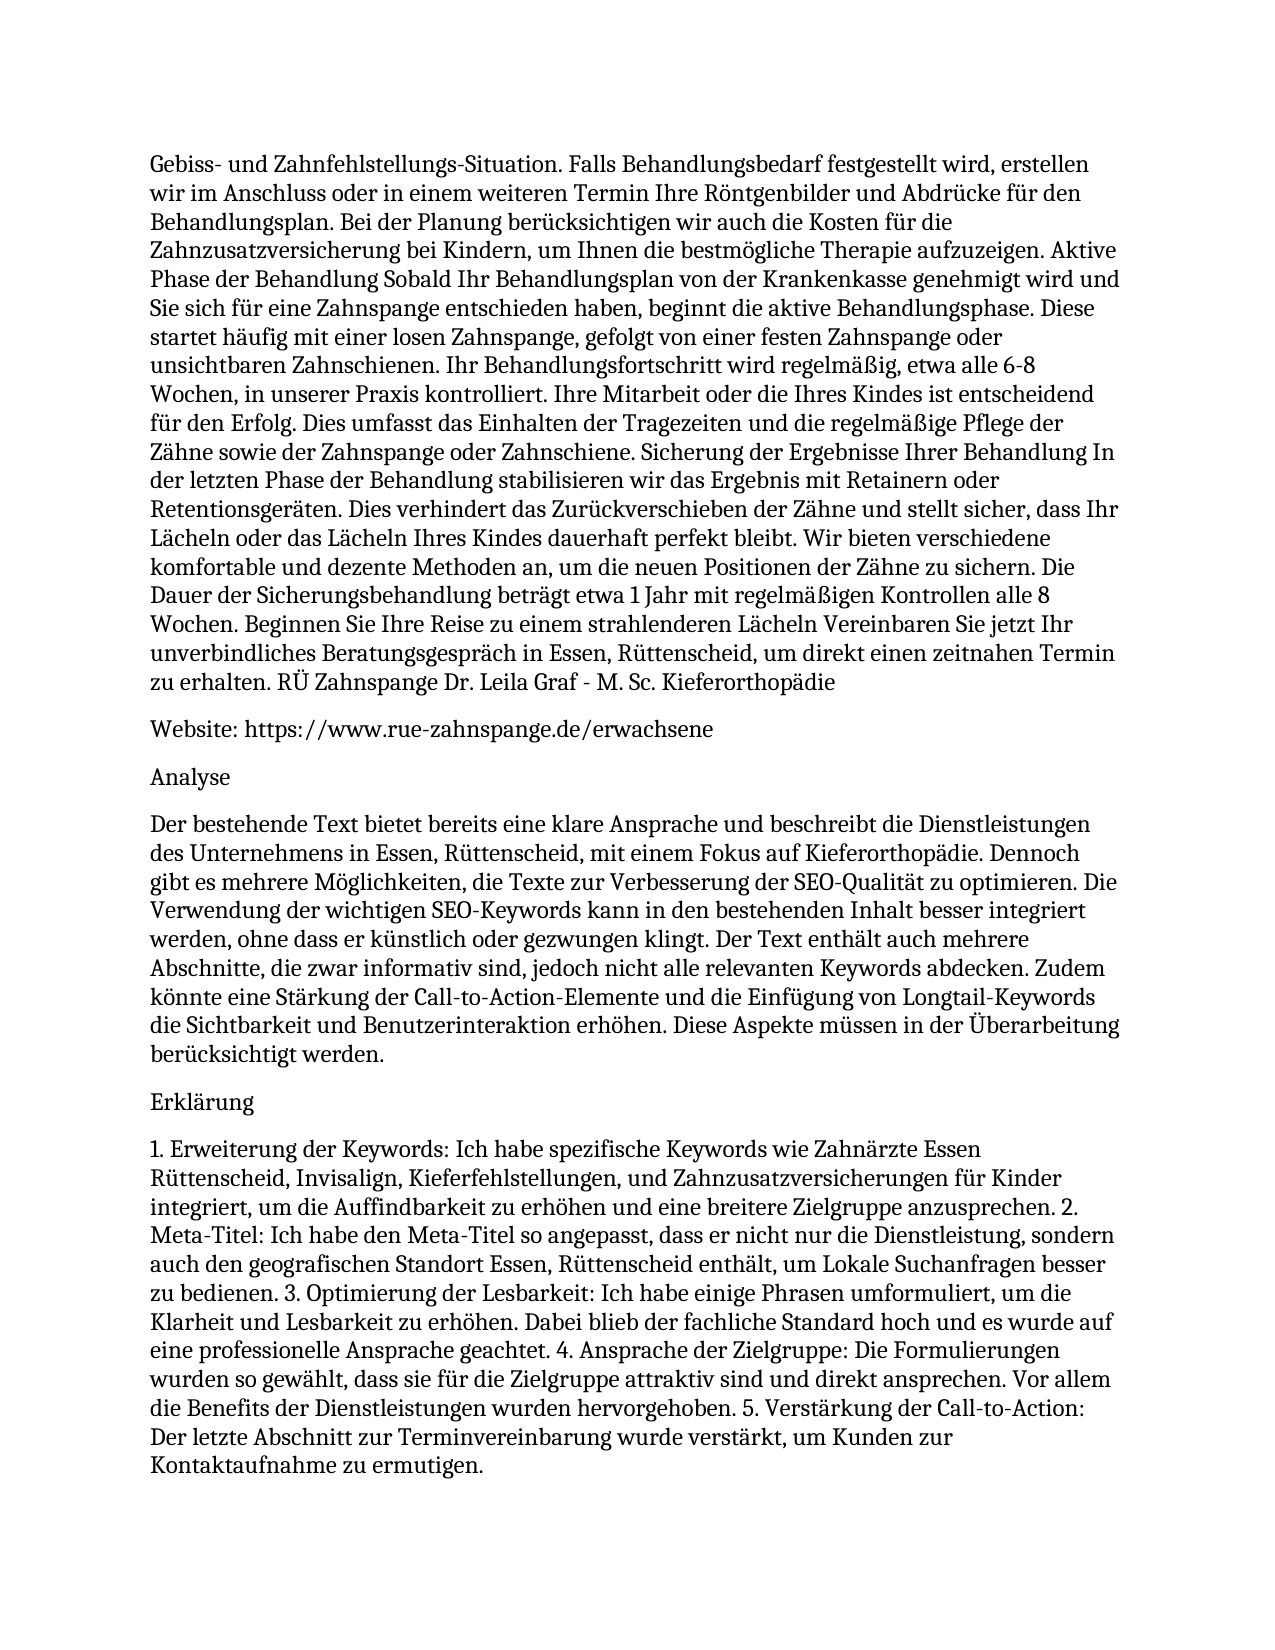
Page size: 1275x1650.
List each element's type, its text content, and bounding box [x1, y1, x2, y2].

text 1. Erweiterung der Keywords: Ich habe spezifische Keywords wie Zahnärzte Essen Rüttenscheid, Invisalign, Kieferfehlstellungen, und Zahnzusatzversicherungen für Kinder integriert, um die Auffindbarkeit zu erhöhen und eine breitere Zielgruppe anzusprechen. 2. Meta-Titel: Ich habe den Meta-Titel so angepasst, dass er nicht nur die Dienstleistung, sondern auch den geografischen Standort Essen, Rüttenscheid enthält, um Lokale Suchanfragen besser zu bedienen. 3. Optimierung der Lesbarkeit: Ich habe einige Phrasen umformuliert, um die Klarheit und Lesbarkeit zu erhöhen. Dabei blieb der fachliche Standard hoch und es wurde auf eine professionelle Ansprache geachtet. 4. Ansprache der Zielgruppe: Die Formulierungen wurden so gewählt, dass sie für die Zielgruppe attraktiv sind und direkt ansprechen. Vor allem die Benefits der Dienstleistungen wurden hervorgehoben. 5. Verstärkung der Call-to-Action: Der letzte Abschnitt zur Terminvereinbarung wurde verstärkt, um Kunden zur Kontaktaufnahme zu ermutigen. [150, 1135, 1125, 1480]
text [150, 150, 1125, 696]
text Der bestehende Text bietet bereits eine klare Ansprache und beschreibt die Dienstleistungen des Unternehmens in Essen, Rüttenscheid, mit einem Fokus auf Kieferorthopädie. Dennoch gibt es mehrere Möglichkeiten, die Texte zur Verbesserung der SEO-Qualität zu optimieren. Die Verwendung der wichtigen SEO-Keywords kann in den bestehenden Inhalt besser integriert werden, ohne dass er künstlich oder gezwungen klingt. Der Text enthält auch mehrere Abschnitte, die zwar informativ sind, jedoch nicht alle relevanten Keywords abdecken. Zudem könnte eine Stärkung der Call-to-Action-Elemente und die Einfügung von Longtail-Keywords die Sichtbarkeit und Benutzerinteraktion erhöhen. Diese Aspekte müssen in der Überarbeitung berücksichtigt werden. [150, 810, 1125, 1069]
text Website: https://www.rue-zahnspange.de/erwachsene [150, 715, 1125, 744]
text Erklärung [150, 1087, 1125, 1116]
text Analyse [150, 762, 1125, 791]
